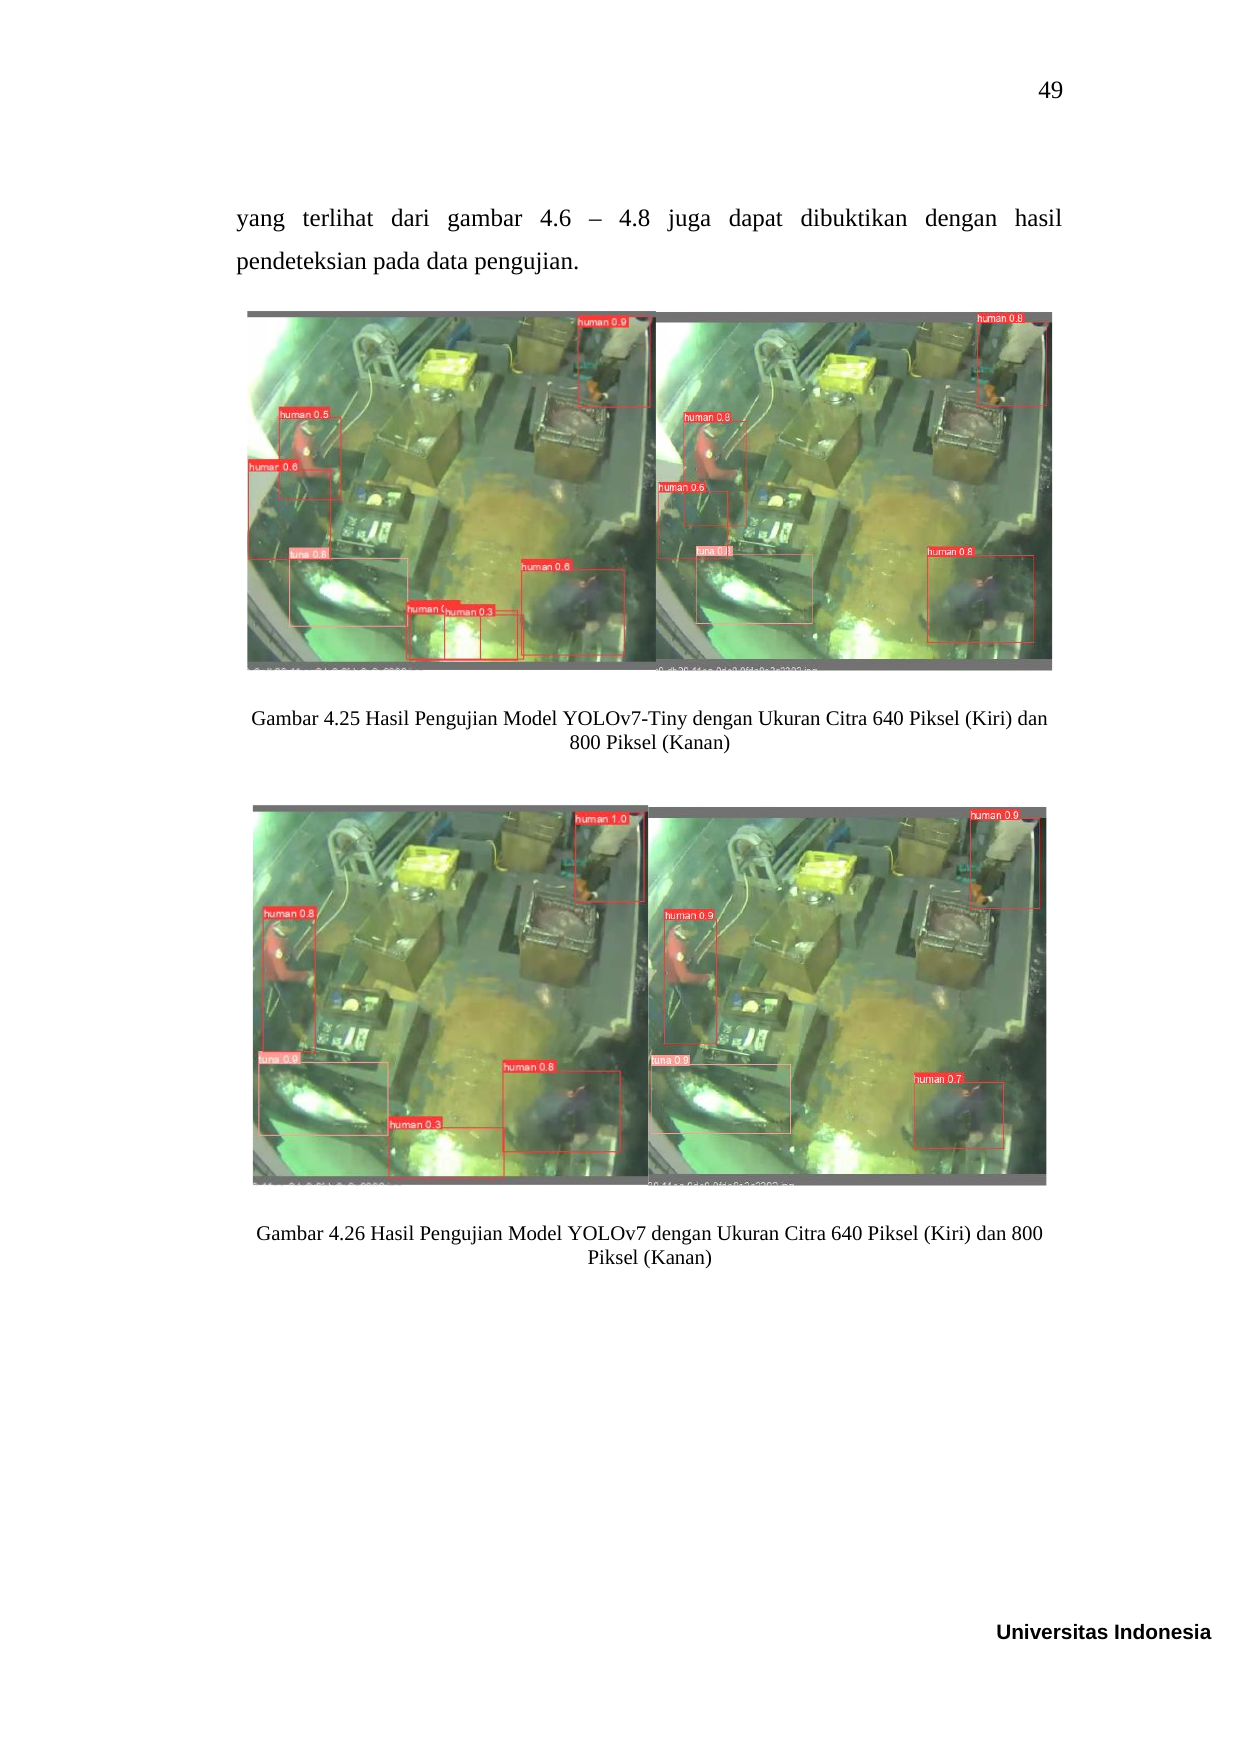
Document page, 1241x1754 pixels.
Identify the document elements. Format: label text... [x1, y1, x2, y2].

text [236, 203, 1063, 275]
picture [252, 804, 1047, 1186]
picture [247, 310, 1053, 671]
